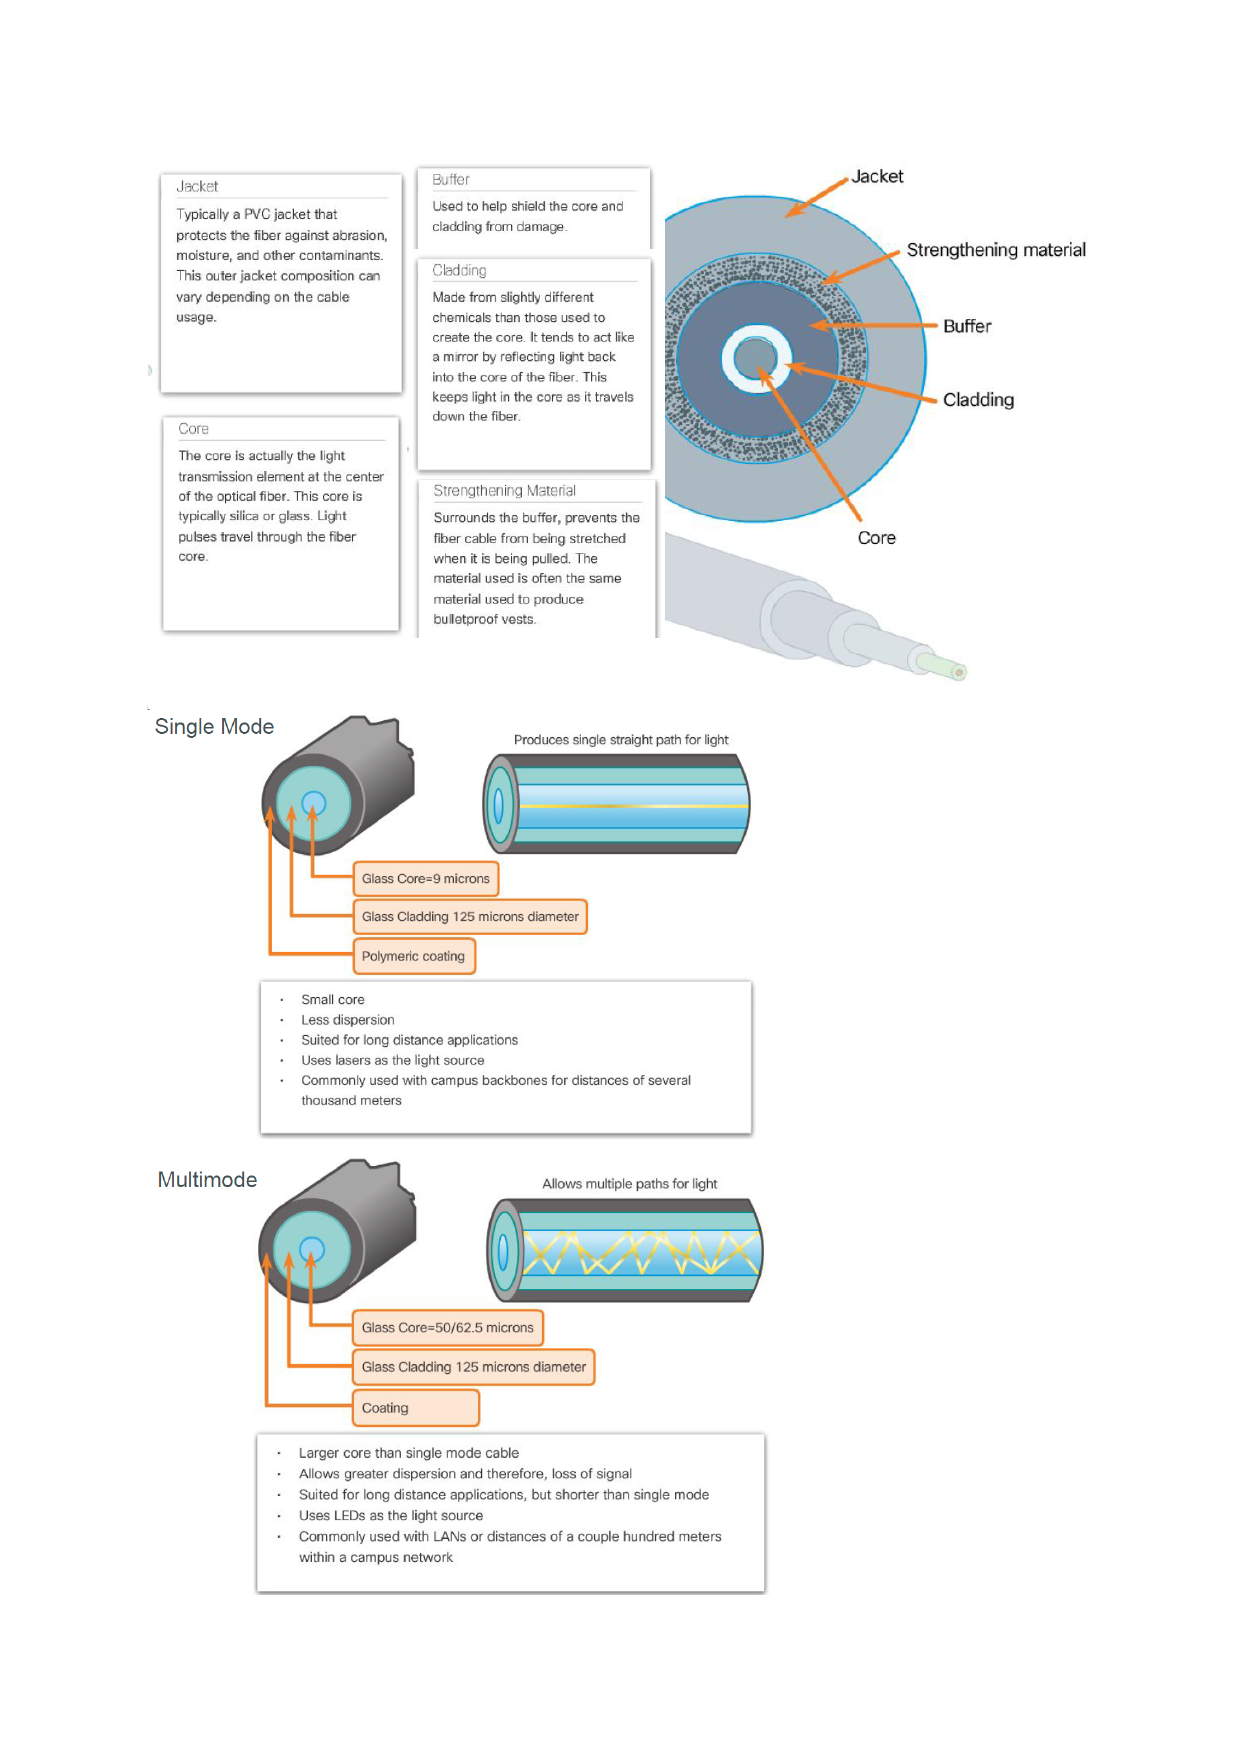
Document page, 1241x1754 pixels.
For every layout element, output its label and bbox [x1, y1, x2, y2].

picture [147, 705, 763, 1139]
picture [147, 1157, 772, 1596]
picture [147, 147, 1093, 687]
